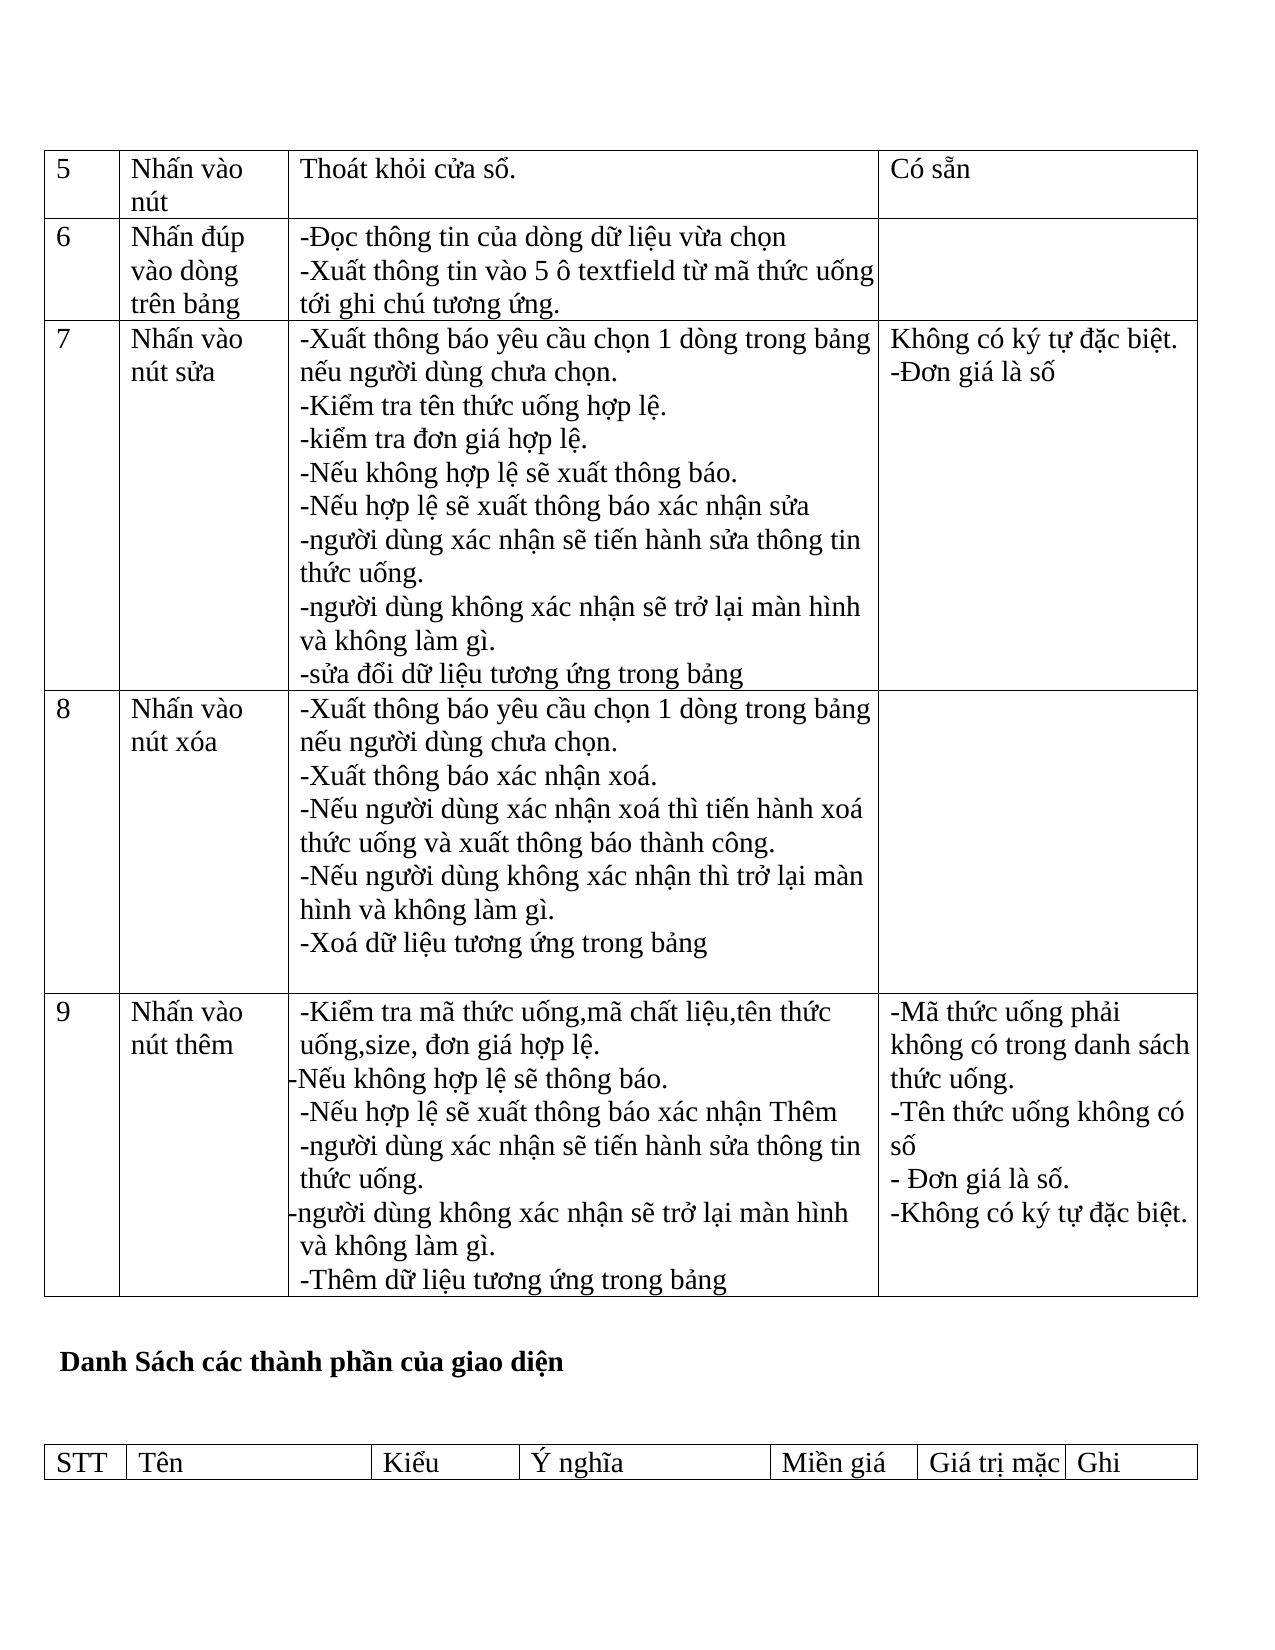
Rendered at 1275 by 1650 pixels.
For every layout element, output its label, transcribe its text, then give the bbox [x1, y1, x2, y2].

table_cell Nhấn vào nút [120, 151, 288, 218]
table_header STT [45, 1445, 126, 1479]
table_cell 7 [45, 321, 119, 690]
table_cell 8 [45, 691, 119, 993]
table_cell 5 [45, 151, 119, 218]
table_cell -Xuất thông báo yêu cầu chọn 1 dòng trong bảng nếu người dùng chưa chọn. -Kiểm tra tên thức uống hợp lệ. -kiểm tra đơn giá hợp lệ. -Nếu không hợp lệ sẽ xuất thông báo. -Nếu hợp lệ sẽ xuất thông báo xác nhận sửa -người dùng xác nhận sẽ tiến hành sửa thông tin thức uống. -người dùng không xác nhận sẽ trở lại màn hình và không làm gì. -sửa đổi dữ liệu tương ứng trong bảng [289, 321, 878, 690]
table_cell -Mã thức uống phải không có trong danh sách thức uống. -Tên thức uống không có số - Đơn giá là số. -Không có ký tự đặc biệt. [879, 994, 1197, 1296]
table_cell -Kiểm tra mã thức uống,mã chất liệu,tên thức uống,size, đơn giá hợp lệ. -Nếu không hợp lệ sẽ thông báo. -Nếu hợp lệ sẽ xuất thông báo xác nhận Thêm -người dùng xác nhận sẽ tiến hành sửa thông tin thức uống. -người dùng không xác nhận sẽ trở lại màn hình và không làm gì. -Thêm dữ liệu tương ứng trong bảng [289, 994, 878, 1296]
table_cell Nhấn vào nút xóa [120, 691, 288, 993]
table_header Tên [127, 1445, 371, 1479]
table_header Ý nghĩa [520, 1445, 770, 1479]
table_cell [879, 691, 1197, 993]
table_cell 6 [45, 219, 119, 320]
table_header Miền giá trị [771, 1445, 917, 1479]
table_header Giá trị mặc định [918, 1445, 1065, 1479]
table_header Kiểu [372, 1445, 519, 1479]
table_header Ghi chú [1066, 1445, 1197, 1479]
table_cell -Đọc thông tin của dòng dữ liệu vừa chọn -Xuất thông tin vào 5 ô textfield từ mã thức uống tới ghi chú tương ứng. [289, 219, 878, 320]
table_cell [879, 219, 1197, 320]
table_cell Nhấn đúp vào dòng trên bảng [120, 219, 288, 320]
table_cell Có sẵn [879, 151, 1197, 218]
text Danh Sách các thành phần của giao diện [37, 1344, 1247, 1377]
table_cell Nhấn vào nút sửa [120, 321, 288, 690]
table_cell Không có ký tự đặc biệt. -Đơn giá là số [879, 321, 1197, 690]
table_cell 9 [45, 994, 119, 1296]
table_cell Nhấn vào nút thêm [120, 994, 288, 1296]
table_cell Thoát khỏi cửa sổ. [289, 151, 878, 218]
table_cell -Xuất thông báo yêu cầu chọn 1 dòng trong bảng nếu người dùng chưa chọn. -Xuất thông báo xác nhận xoá. -Nếu người dùng xác nhận xoá thì tiến hành xoá thức uống và xuất thông báo thành công. -Nếu người dùng không xác nhận thì trở lại màn hình và không làm gì. -Xoá dữ liệu tương ứng trong bảng [289, 691, 878, 993]
